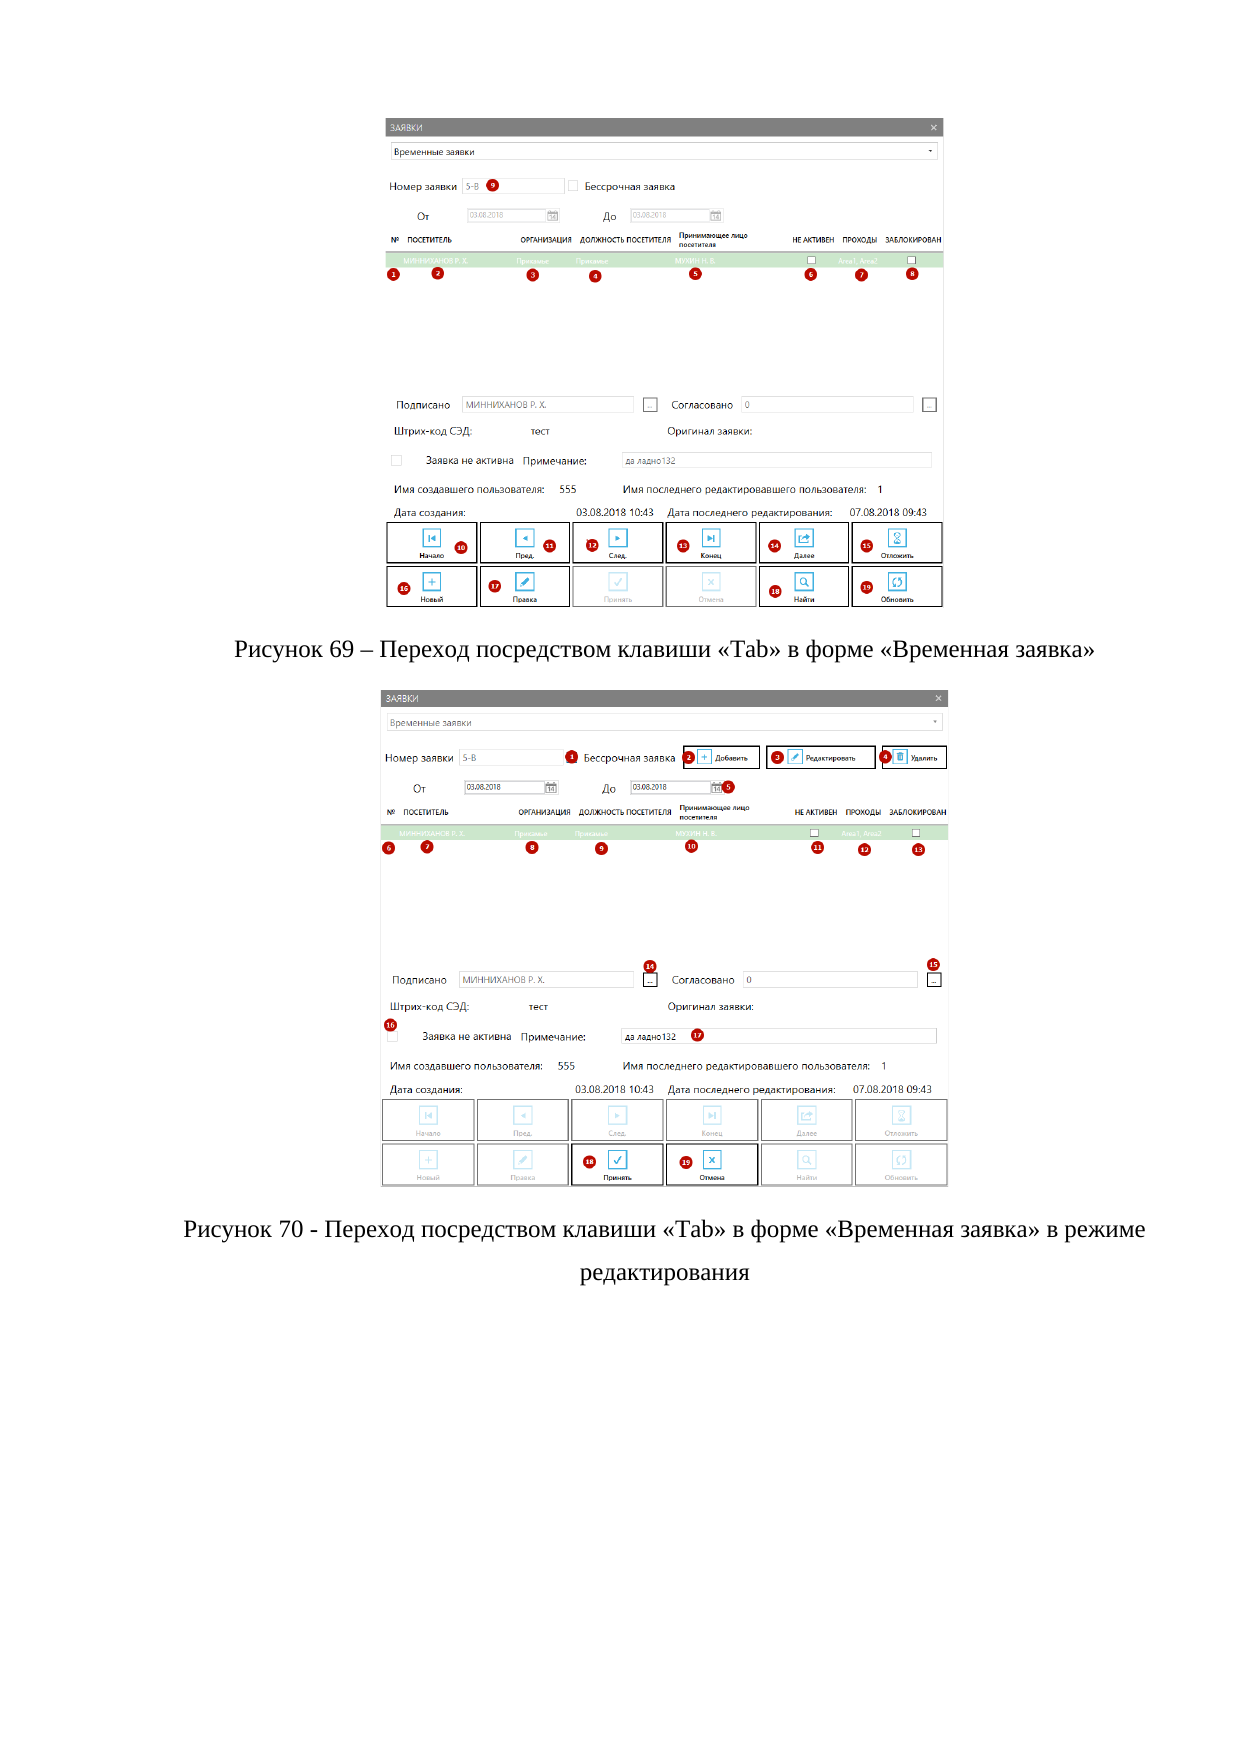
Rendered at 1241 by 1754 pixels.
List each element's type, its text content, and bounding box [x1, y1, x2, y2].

title Рисунок 69 – Переход посредством клавиши «Tab» в форме «Временная заявка» [177, 634, 1152, 663]
picture [380, 690, 949, 1187]
title Рисунок 70 - Переход посредством клавиши «Tab» в форме «Временная заявка» в режиме редактирования [177, 1214, 1152, 1286]
picture [385, 118, 944, 608]
